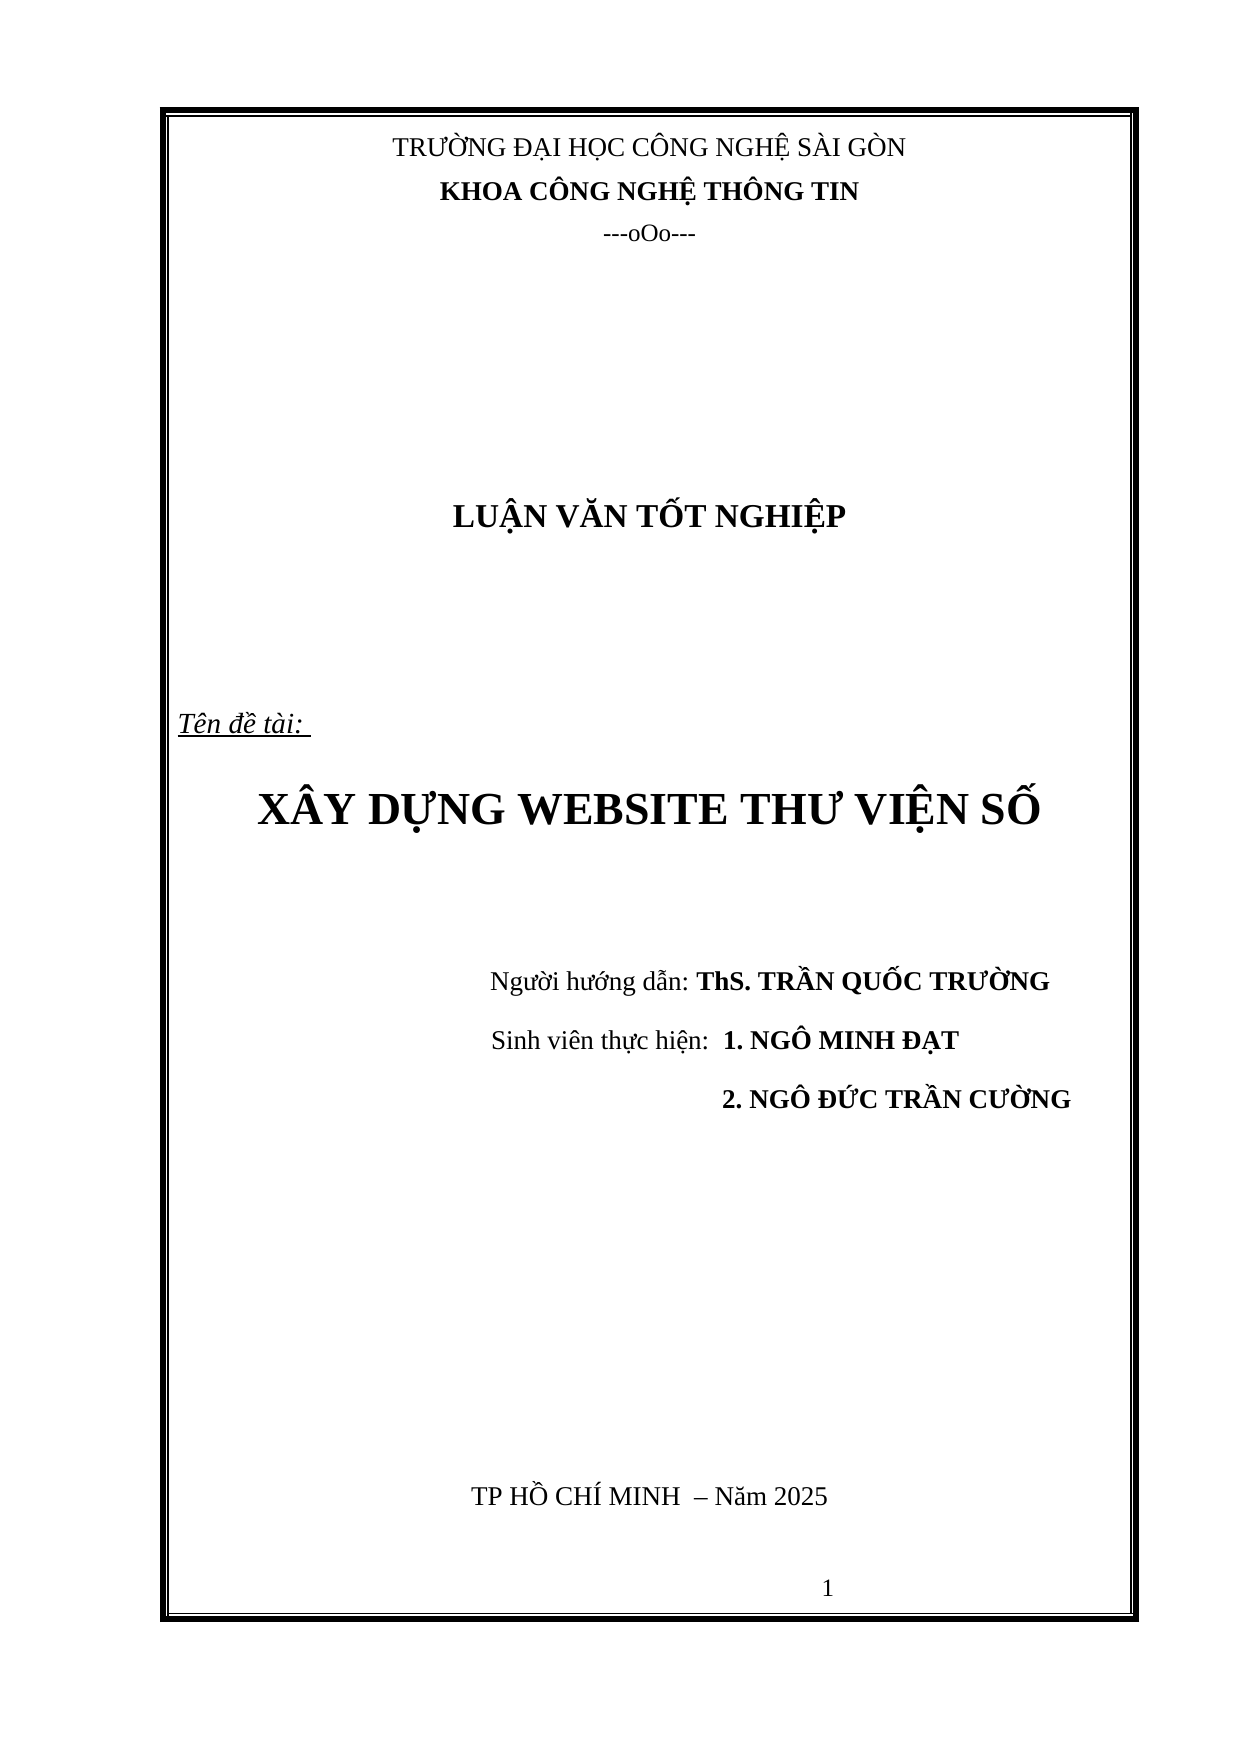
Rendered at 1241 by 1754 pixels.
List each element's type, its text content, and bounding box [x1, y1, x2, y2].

text KHOA CÔNG NGHỆ THÔNG TIN [177, 175, 1122, 206]
text LUẬN VĂN TỐT NGHIỆP [177, 496, 1122, 535]
text TP HỒ CHÍ MINH – Năm 2025 [177, 1480, 1122, 1511]
text 2. NGÔ ĐỨC TRẦN CƯỜNG [177, 1083, 1122, 1114]
text Người hướng dẫn: ThS. TRẦN QUỐC TRƯỜNG [177, 965, 1122, 996]
text Tên đề tài: [177, 706, 1122, 740]
text XÂY DỰNG WEBSITE THƯ VIỆN SỐ [177, 782, 1122, 834]
text TRƯỜNG ĐẠI HỌC CÔNG NGHỆ SÀI GÒN [177, 131, 1122, 162]
text Sinh viên thực hiện: 1. NGÔ MINH ĐẠT [177, 1024, 1122, 1055]
text ---oOo--- [177, 218, 1122, 247]
